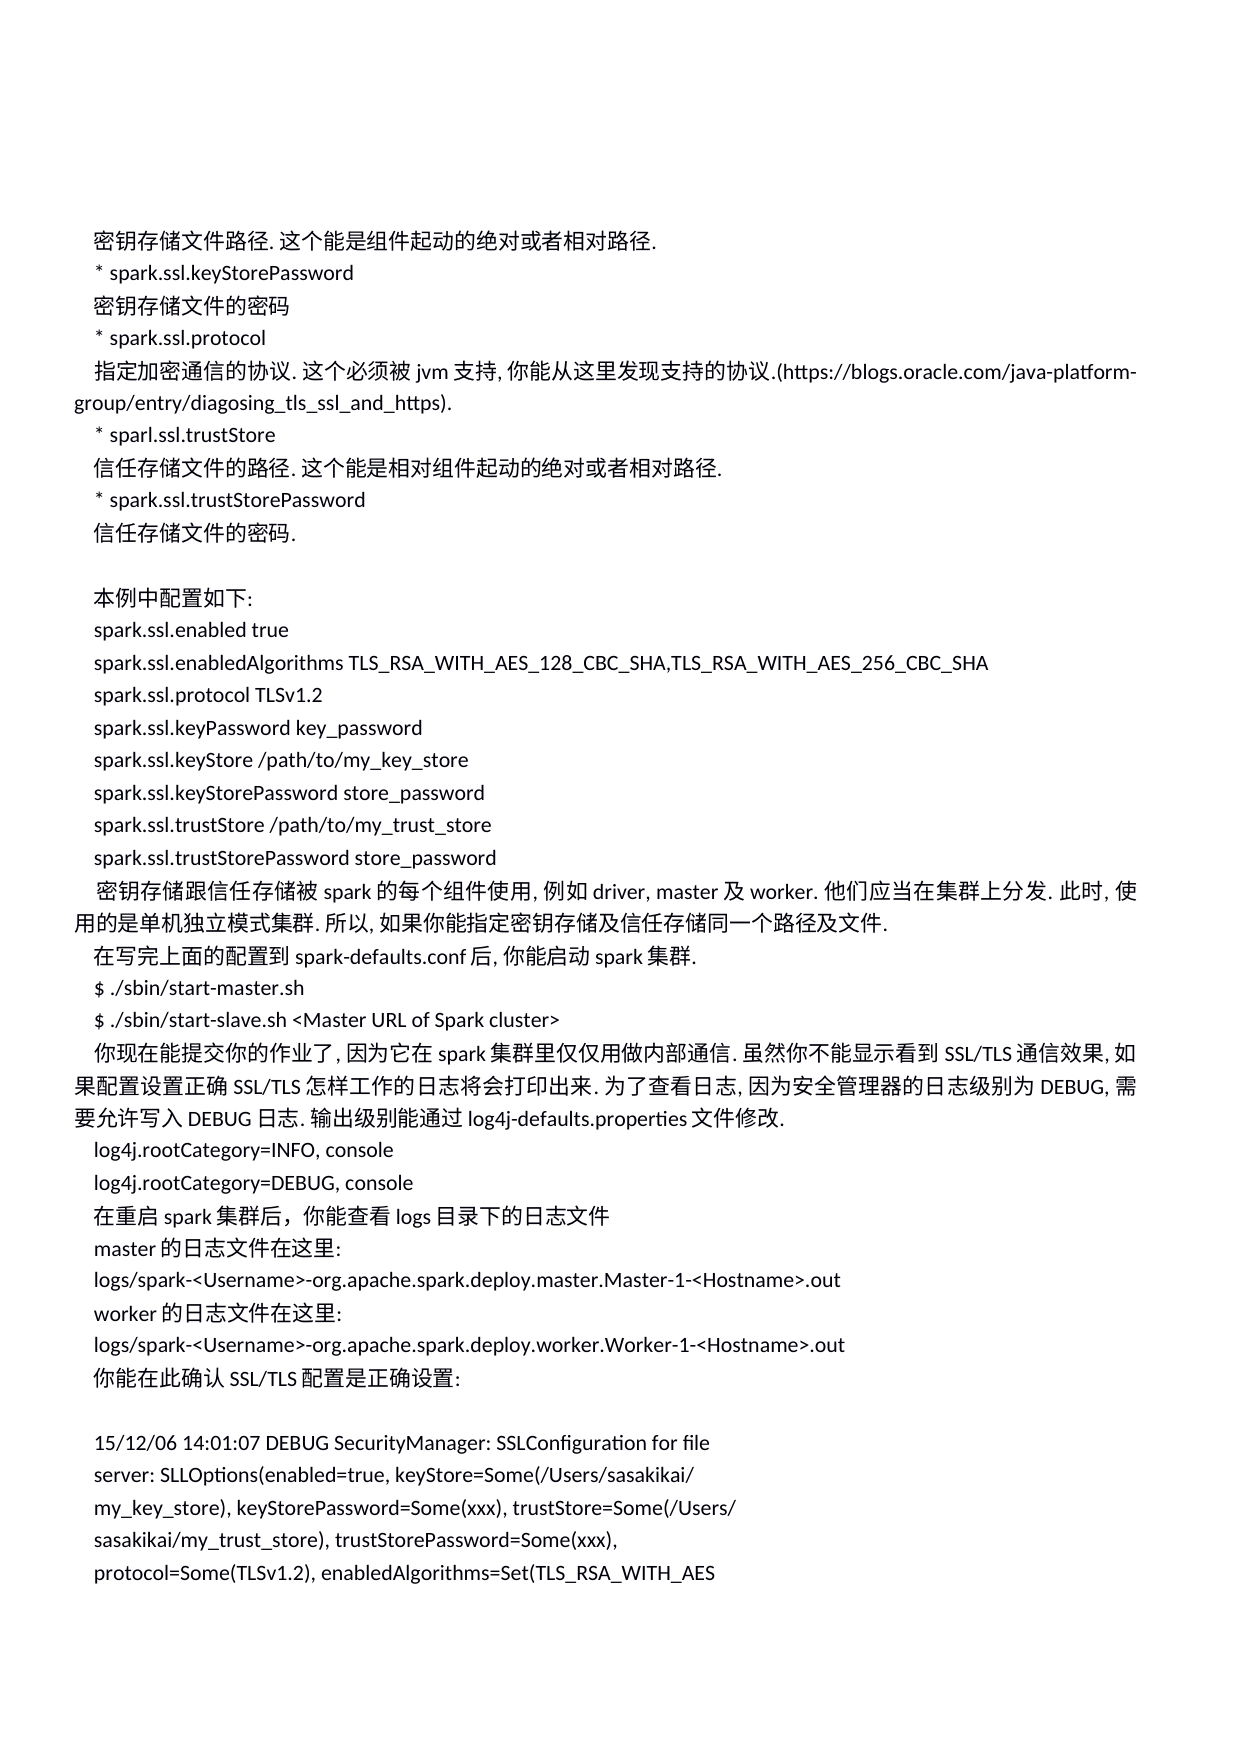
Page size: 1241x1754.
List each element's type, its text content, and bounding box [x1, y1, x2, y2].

text * sparl.ssl.trustStore [74, 418, 1137, 451]
text protocol=Some(TLSv1.2), enabledAlgorithms=Set(TLS_RSA_WITH_AES [74, 1556, 1137, 1588]
text worker的日志文件在这里: [74, 1296, 1137, 1328]
text 本例中配置如下: [74, 581, 1137, 613]
text log4j.rootCategory=DEBUG, console [74, 1166, 1137, 1198]
text spark.ssl.trustStorePassword store_password [74, 841, 1137, 873]
text 你现在能提交你的作业了, 因为它在spark集群里仅仅用做内部通信. 虽然你不能显示看到SSL/TLS通信效果, 如果配置设置正确SSL/TLS怎样工作的日志将会打印出来. 为了查看日志, 因为安全管理器的日志级别为DEBUG, 需要允许写入DEBUG日志. 输出级别能通过log4j-defaults.properties文件修改. [74, 1036, 1137, 1133]
text spark.ssl.protocol TLSv1.2 [74, 678, 1137, 711]
text spark.ssl.keyPassword key_password [74, 711, 1137, 743]
text 信任存储文件的路径. 这个能是相对组件起动的绝对或者相对路径. [74, 451, 1137, 483]
text $ ./sbin/start-slave.sh <Master URL of Spark cluster> [74, 1003, 1137, 1036]
text logs/spark-<Username>-org.apache.spark.deploy.master.Master-1-<Hostname>.out [74, 1263, 1137, 1296]
text sasakikai/my_trust_store), trustStorePassword=Some(xxx), [74, 1523, 1137, 1556]
text 指定加密通信的协议. 这个必须被jvm支持, 你能从这里发现支持的协议.(https://blogs.oracle.com/java-platform-group/entry/diagosing_tls_ssl_and_https). [74, 353, 1137, 418]
text 你能在此确认SSL/TLS配置是正确设置: [74, 1361, 1137, 1393]
text server: SLLOptions(enabled=true, keyStore=Some(/Users/sasakikai/ [74, 1458, 1137, 1491]
text $ ./sbin/start-master.sh [74, 971, 1137, 1003]
text spark.ssl.trustStore /path/to/my_trust_store [74, 808, 1137, 841]
text 在重启spark集群后，你能查看logs目录下的日志文件 [74, 1198, 1137, 1231]
text 密钥存储文件的密码 [74, 288, 1137, 321]
text * spark.ssl.trustStorePassword [74, 483, 1137, 516]
text 在写完上面的配置到spark-defaults.conf后, 你能启动spark集群. [74, 938, 1137, 971]
text * spark.ssl.protocol [74, 321, 1137, 353]
text 信任存储文件的密码. [74, 516, 1137, 548]
text 15/12/06 14:01:07 DEBUG SecurityManager: SSLConfiguration for file [74, 1426, 1137, 1458]
text spark.ssl.keyStore /path/to/my_key_store [74, 743, 1137, 776]
text spark.ssl.enabled true [74, 613, 1137, 646]
text 密钥存储跟信任存储被spark的每个组件使用, 例如driver, master及worker. 他们应当在集群上分发. 此时, 使用的是单机独立模式集群. 所以, 如果你能指定密钥存储及信任存储同一个路径及文件. [74, 873, 1137, 938]
text log4j.rootCategory=INFO, console [74, 1133, 1137, 1166]
text * spark.ssl.keyStorePassword [74, 256, 1137, 288]
text master的日志文件在这里: [74, 1231, 1137, 1263]
text my_key_store), keyStorePassword=Some(xxx), trustStore=Some(/Users/ [74, 1491, 1137, 1523]
text spark.ssl.enabledAlgorithms TLS_RSA_WITH_AES_128_CBC_SHA,TLS_RSA_WITH_AES_256_CBC_SHA [74, 646, 1137, 678]
text logs/spark-<Username>-org.apache.spark.deploy.worker.Worker-1-<Hostname>.out [74, 1328, 1137, 1361]
text 密钥存储文件路径. 这个能是组件起动的绝对或者相对路径. [74, 223, 1137, 256]
text spark.ssl.keyStorePassword store_password [74, 776, 1137, 808]
